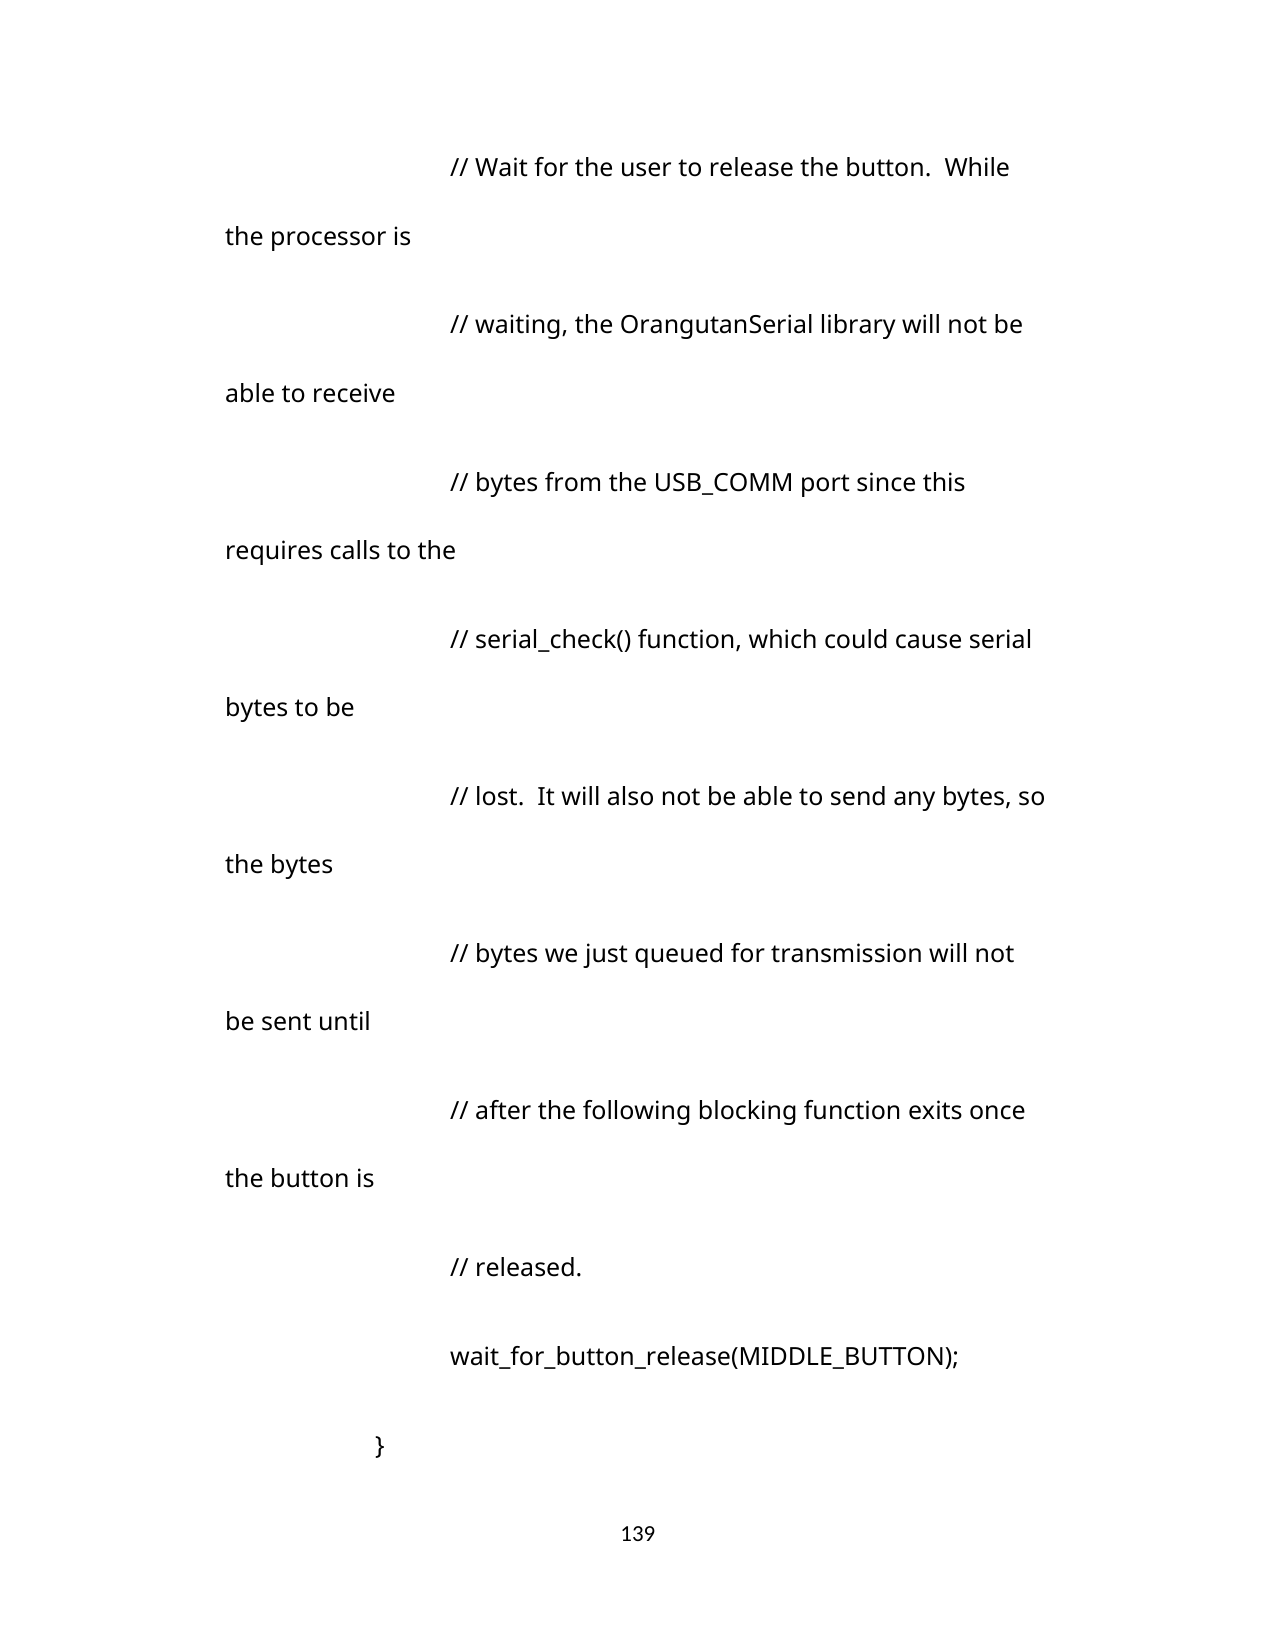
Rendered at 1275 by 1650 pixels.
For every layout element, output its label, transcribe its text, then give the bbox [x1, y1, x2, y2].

text wait_for_button_release(MIDDLE_BUTTON); [225, 1338, 1050, 1373]
text // serial_check() function, which could cause serial bytes to be [225, 621, 1050, 723]
text // bytes from the USB_COMM port since this requires calls to the [225, 464, 1050, 566]
text // released. [225, 1249, 1050, 1284]
text } [225, 1427, 1050, 1462]
text // lost. It will also not be able to send any bytes, so the bytes [225, 778, 1050, 881]
text // waiting, the OrangutanSerial library will not be able to receive [225, 307, 1050, 409]
text // after the following blocking function exits once the button is [225, 1092, 1050, 1195]
text // bytes we just queued for transmission will not be sent until [225, 935, 1050, 1038]
text // Wait for the user to release the button. While the processor is [225, 150, 1050, 252]
